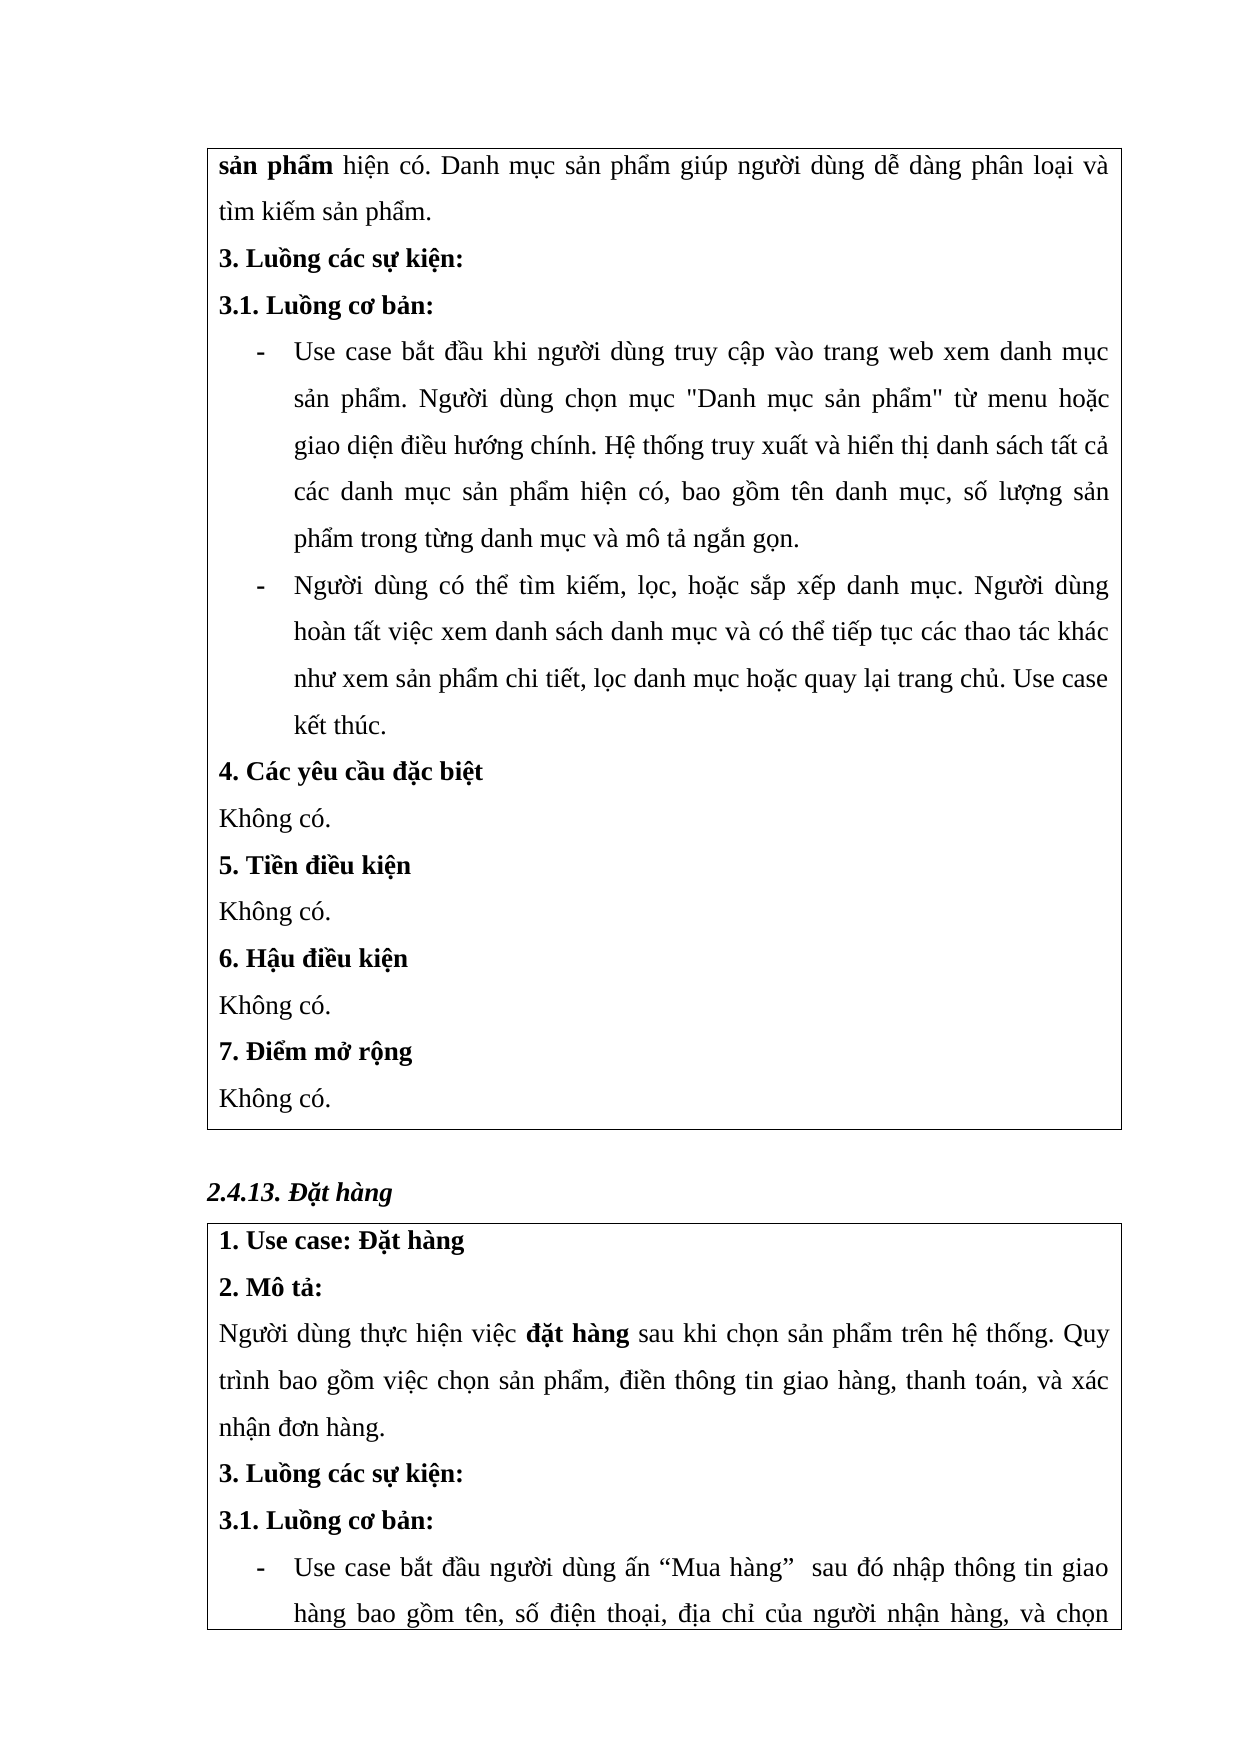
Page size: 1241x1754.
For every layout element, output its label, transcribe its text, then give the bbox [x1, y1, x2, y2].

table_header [208, 149, 1121, 1129]
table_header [208, 1224, 1121, 1629]
subtitle 2.4.13. Đặt hàng [207, 1176, 1122, 1208]
